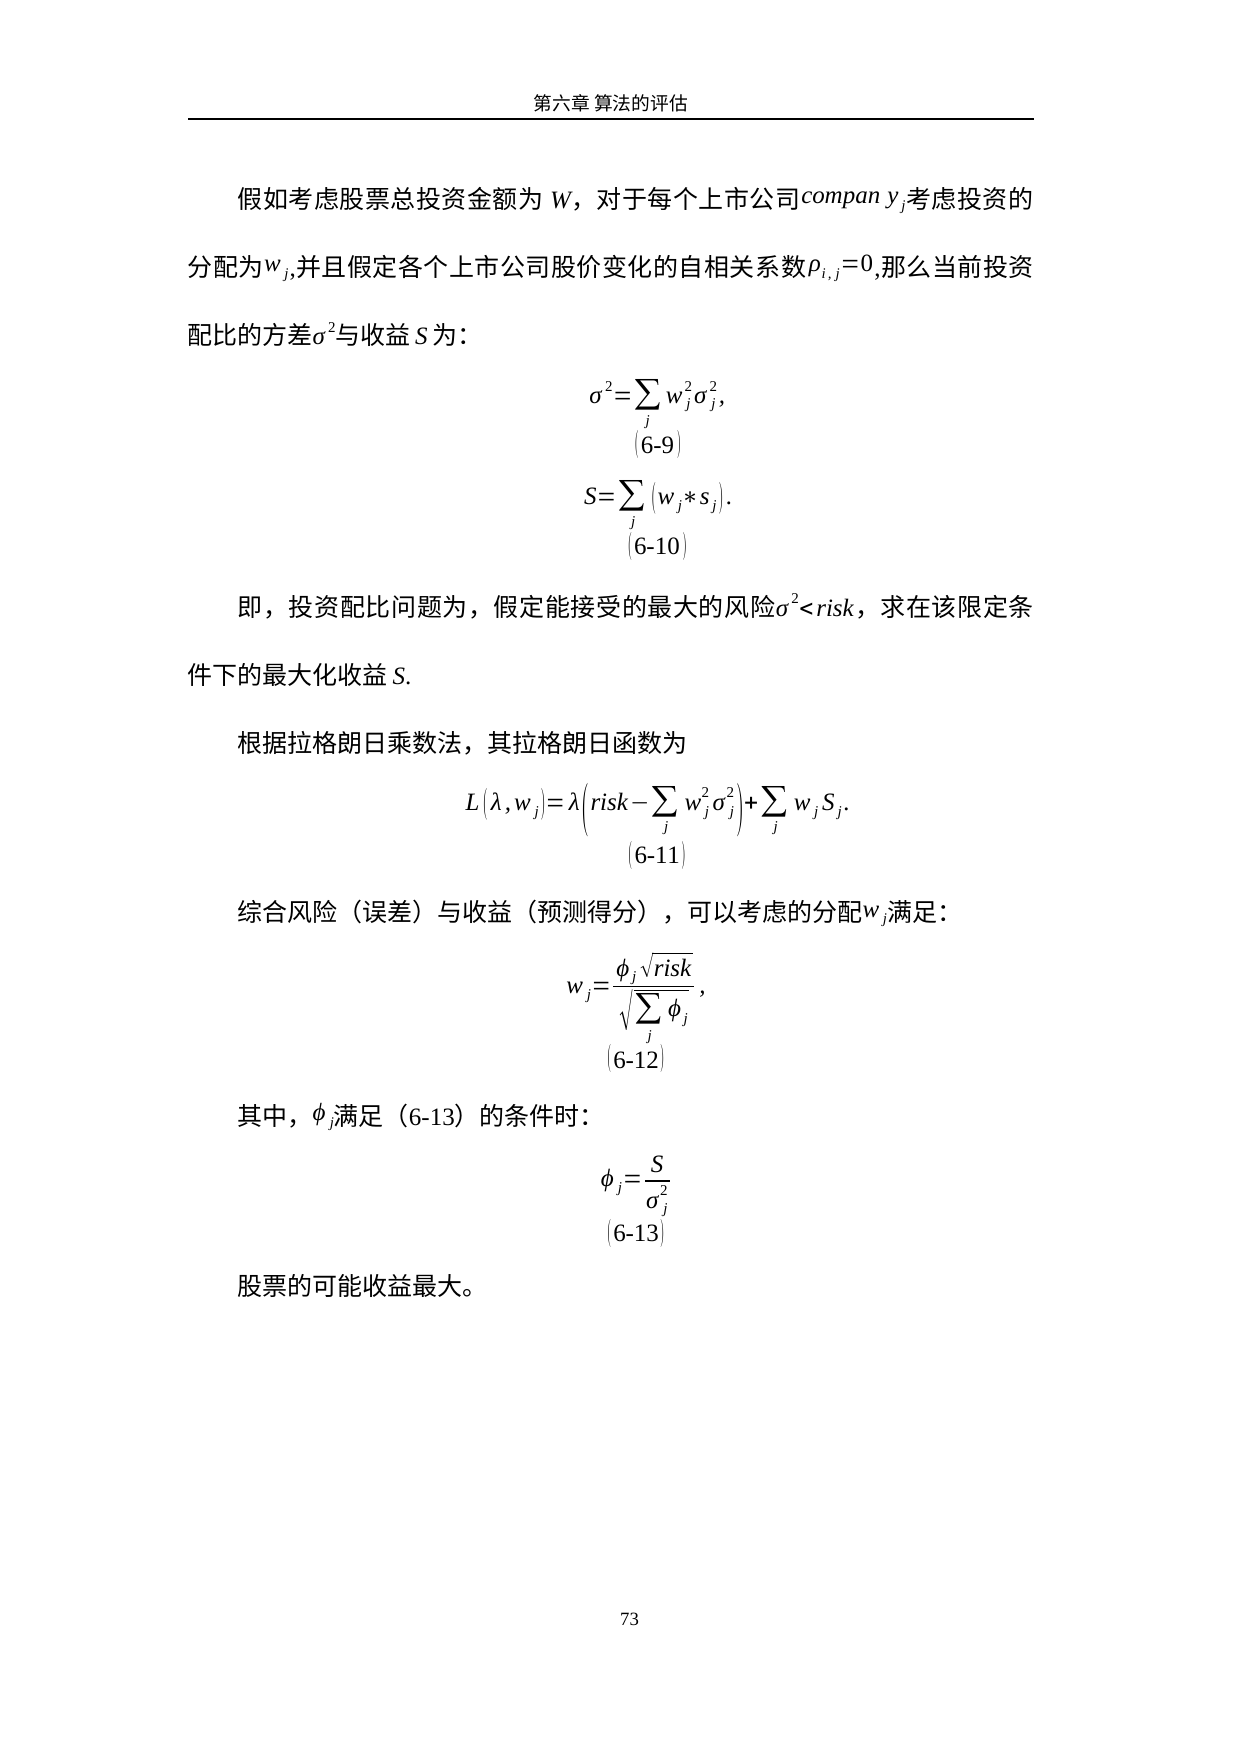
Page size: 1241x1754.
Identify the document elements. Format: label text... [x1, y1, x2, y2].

text 假如考虑股票总投资金额为W，对于每个上市公司考虑投资的分配为,并且假定各个上市公司股价变化的自相关系数,那么当前投资配比的方差与收益S为： [187, 164, 1034, 368]
text 股票的可能收益最大。 [187, 1251, 1034, 1318]
text 根据拉格朗日乘数法，其拉格朗日函数为 [187, 707, 1034, 775]
text 综合风险（误差）与收益（预测得分），可以考虑的分配满足： [187, 877, 1034, 945]
text 即，投资配比问题为，假定能接受的最大的风险，求在该限定条件下的最大化收益S. [187, 571, 1034, 707]
text 其中，满足（6-13）的条件时： [187, 1081, 1034, 1149]
